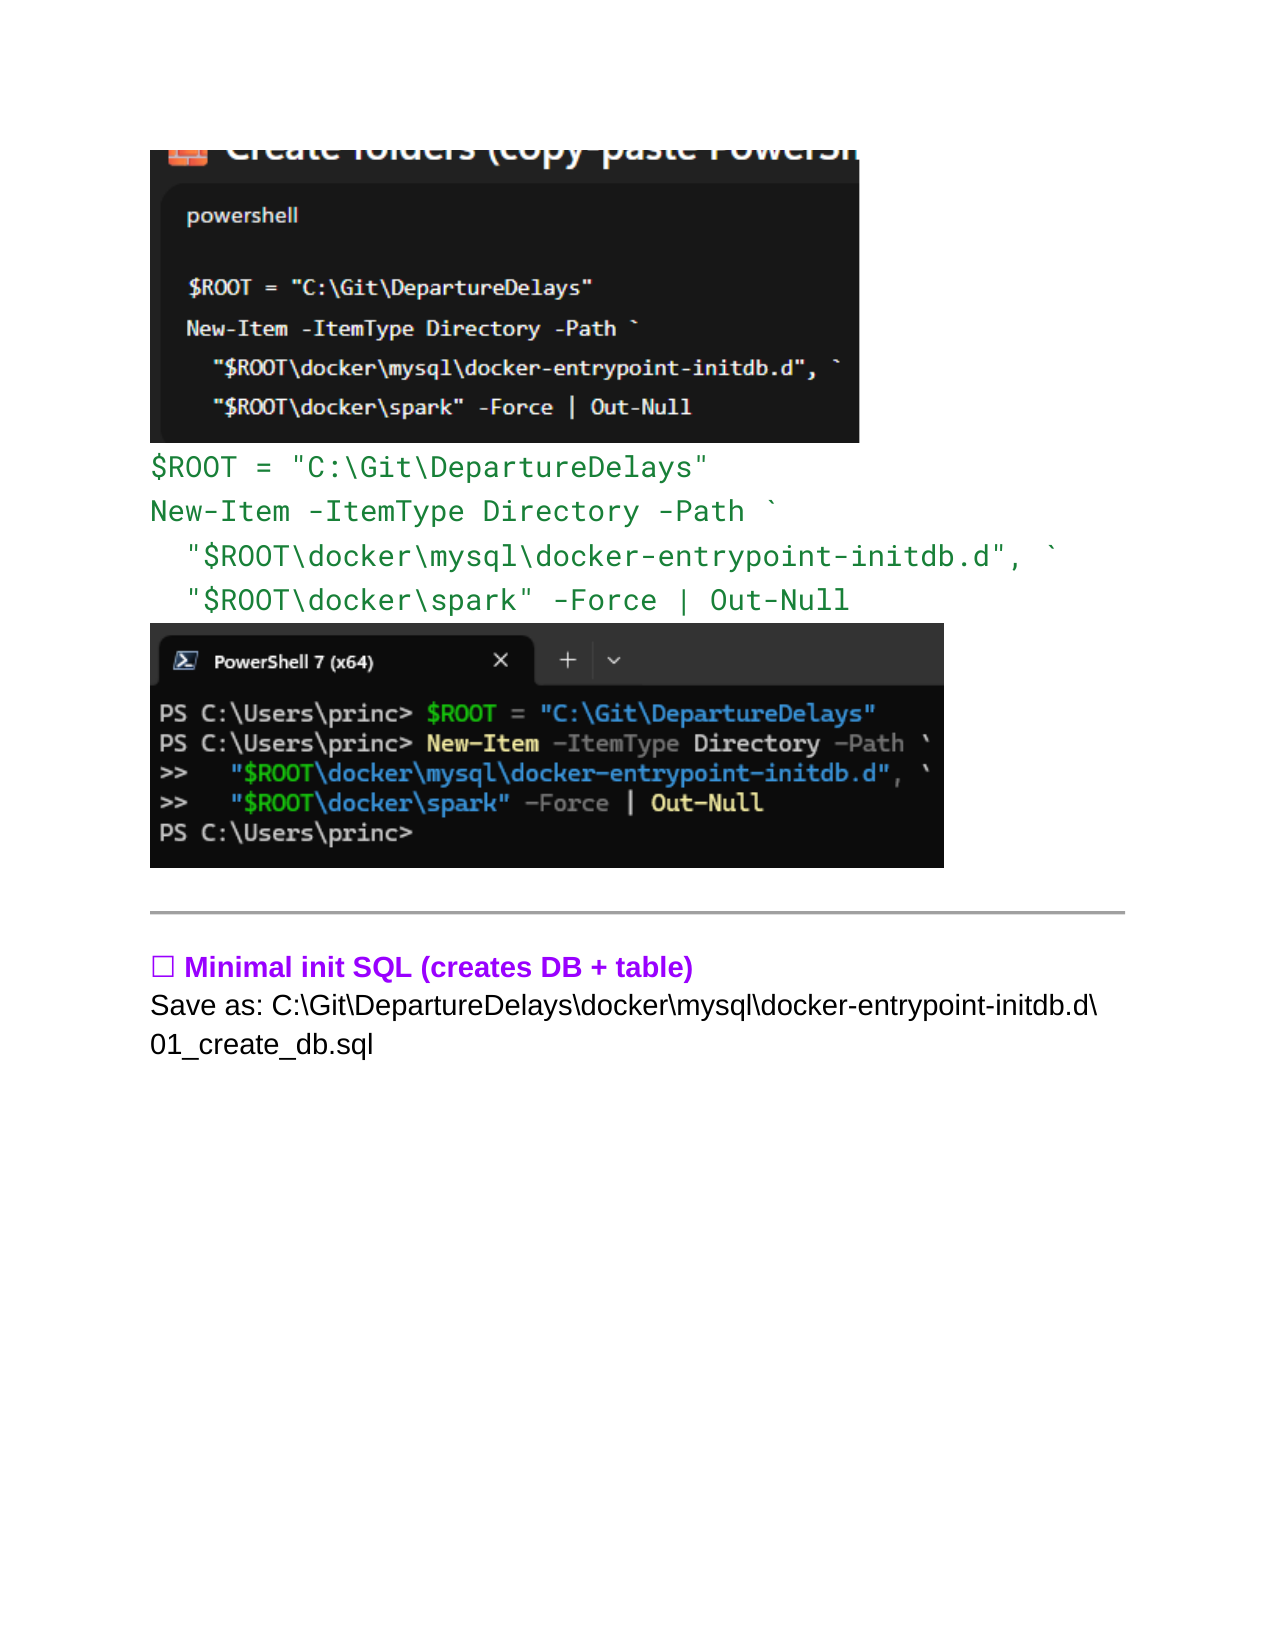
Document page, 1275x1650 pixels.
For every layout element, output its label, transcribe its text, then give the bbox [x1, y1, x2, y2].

text Save as: C:\Git\DepartureDelays\docker\mysql\docker-entrypoint-initdb.d\01_create_db.sql [150, 988, 1125, 1060]
picture [150, 150, 860, 443]
text ☐ Minimal init SQL (creates DB + table) [150, 950, 1125, 983]
text "$ROOT\docker\spark" -Force | Out-Null [150, 580, 1062, 618]
text New-Item -ItemType Directory -Path ` [150, 491, 1062, 530]
text "$ROOT\docker\mysql\docker-entrypoint-initdb.d", ` [150, 536, 1062, 574]
picture [150, 623, 944, 868]
text $ROOT = "C:\Git\DepartureDelays" [150, 447, 1062, 486]
